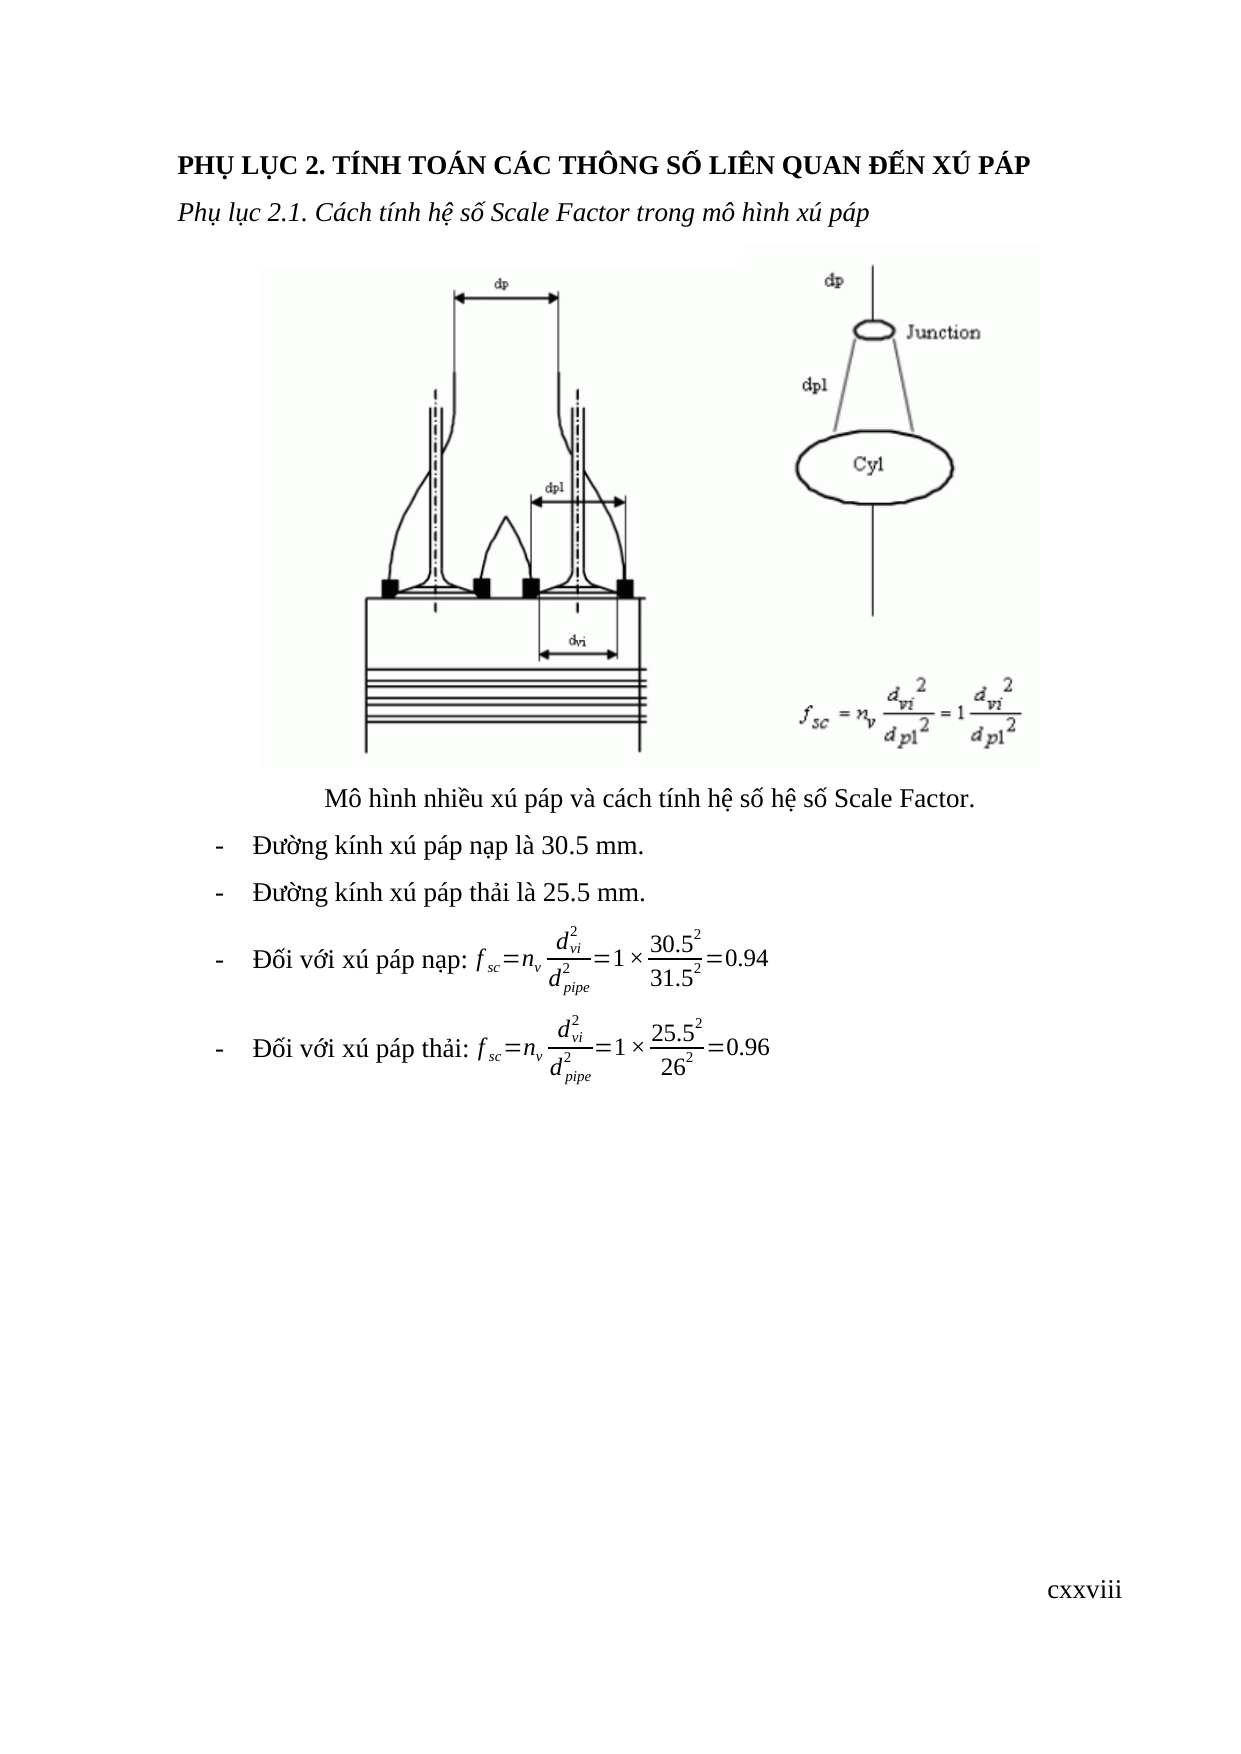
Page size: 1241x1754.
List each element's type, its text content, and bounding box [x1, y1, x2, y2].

text Mô hình nhiều xú páp và cách tính hệ số hệ số Scale Factor. [177, 782, 1122, 814]
list Đường kính xú páp thải là 25.5 mm. [215, 876, 1122, 907]
text PHỤ LỤC 2. TÍNH TOÁN CÁC THÔNG SỐ LIÊN QUAN ĐẾN XÚ PÁP [177, 149, 1122, 180]
picture [257, 242, 1042, 767]
text Phụ lục 2.1. Cách tính hệ số Scale Factor trong mô hình xú páp [177, 196, 1122, 227]
list Đối với xú páp thải: [215, 1011, 1122, 1085]
list Đường kính xú páp nạp là 30.5 mm. [215, 829, 1122, 860]
list Đối với xú páp nạp: [215, 922, 1122, 996]
